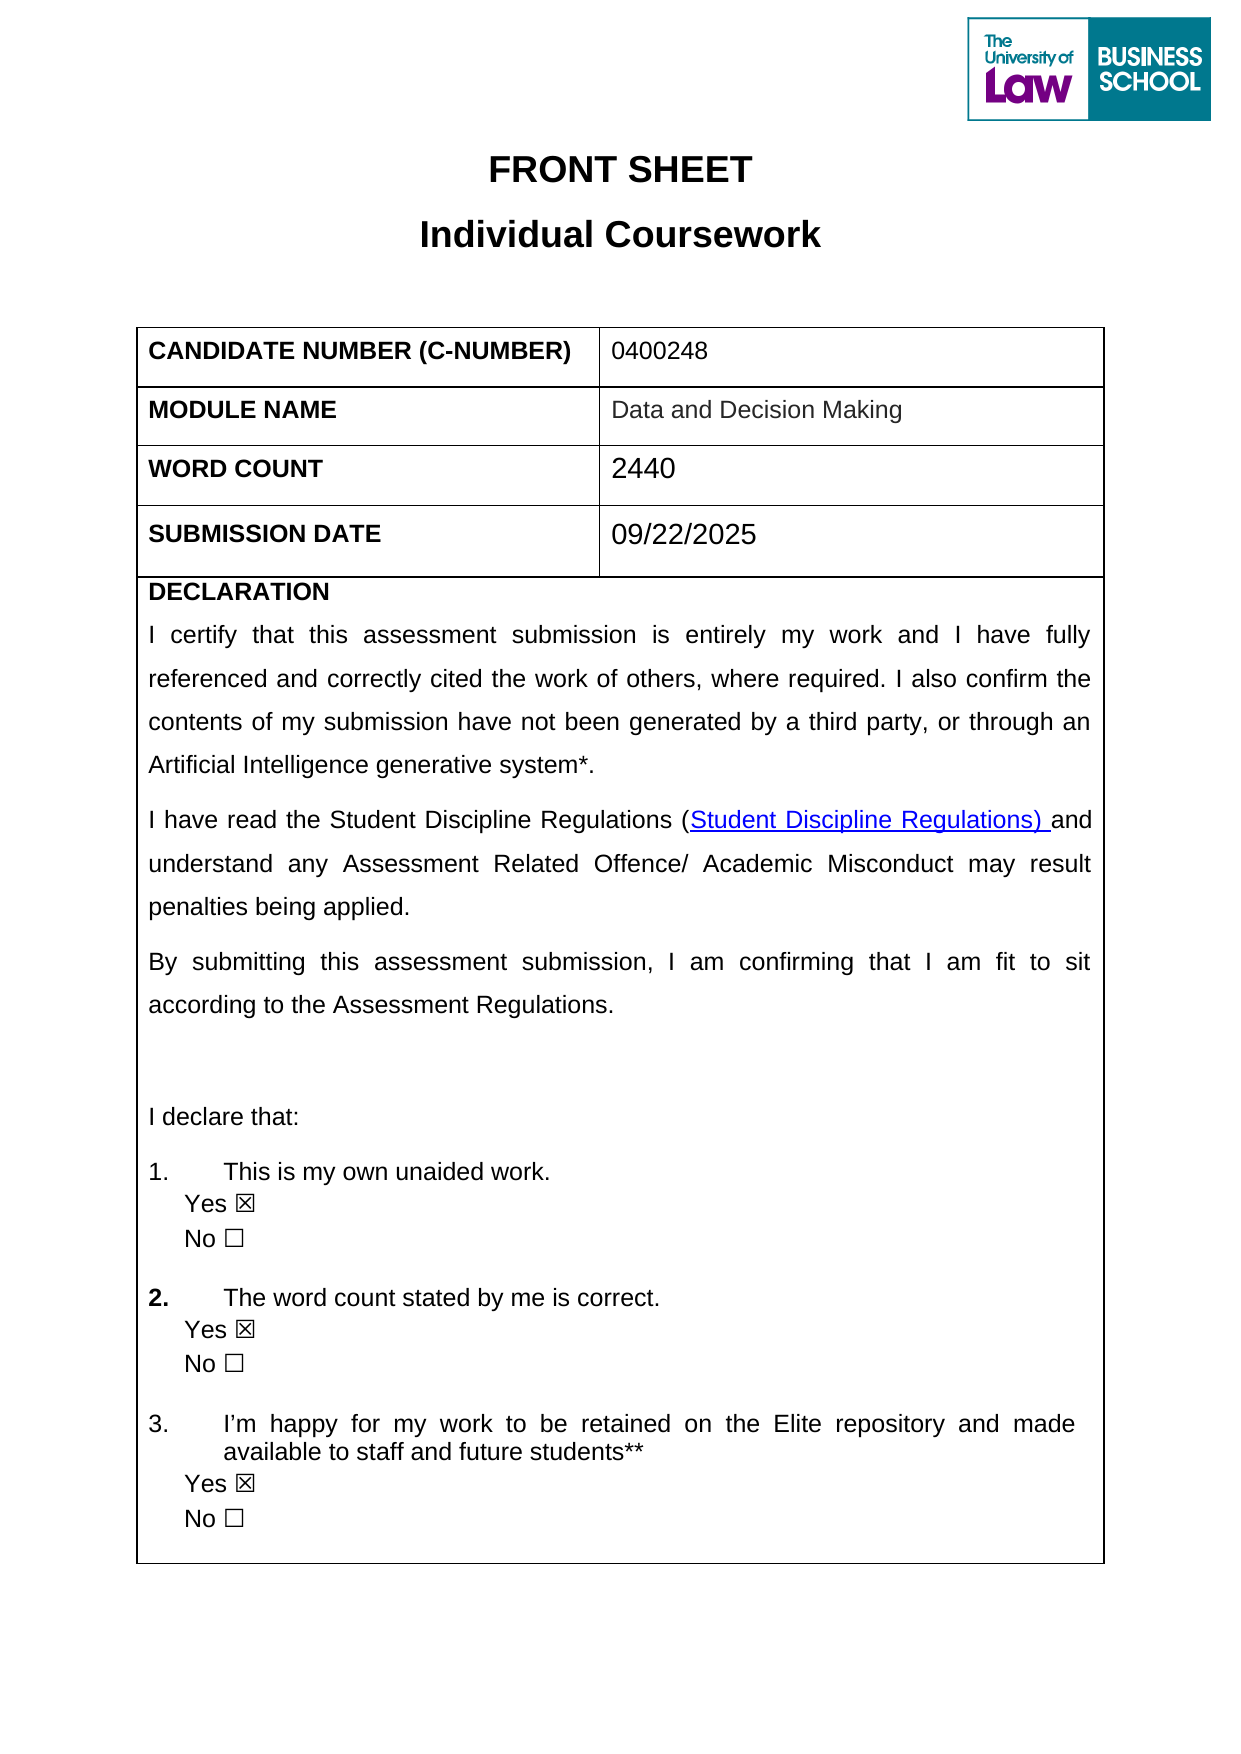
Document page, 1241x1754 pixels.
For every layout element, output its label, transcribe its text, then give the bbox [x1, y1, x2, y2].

picture [967, 17, 1211, 121]
table_cell 2440 [600, 446, 1103, 504]
table_cell MODULE NAME [138, 388, 599, 445]
table_cell WORD COUNT [138, 446, 599, 504]
table_cell CANDIDATE NUMBER (C-NUMBER) [138, 328, 599, 386]
table_cell SUBMISSION DATE [138, 506, 599, 576]
table_cell Data and Decision Making [600, 388, 1103, 445]
table_cell 09/22/2025 [600, 506, 1103, 576]
table_header FRONT SHEET Individual Coursework [137, 148, 1104, 327]
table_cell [138, 578, 1103, 1563]
table_cell 0400248 [600, 328, 1103, 386]
